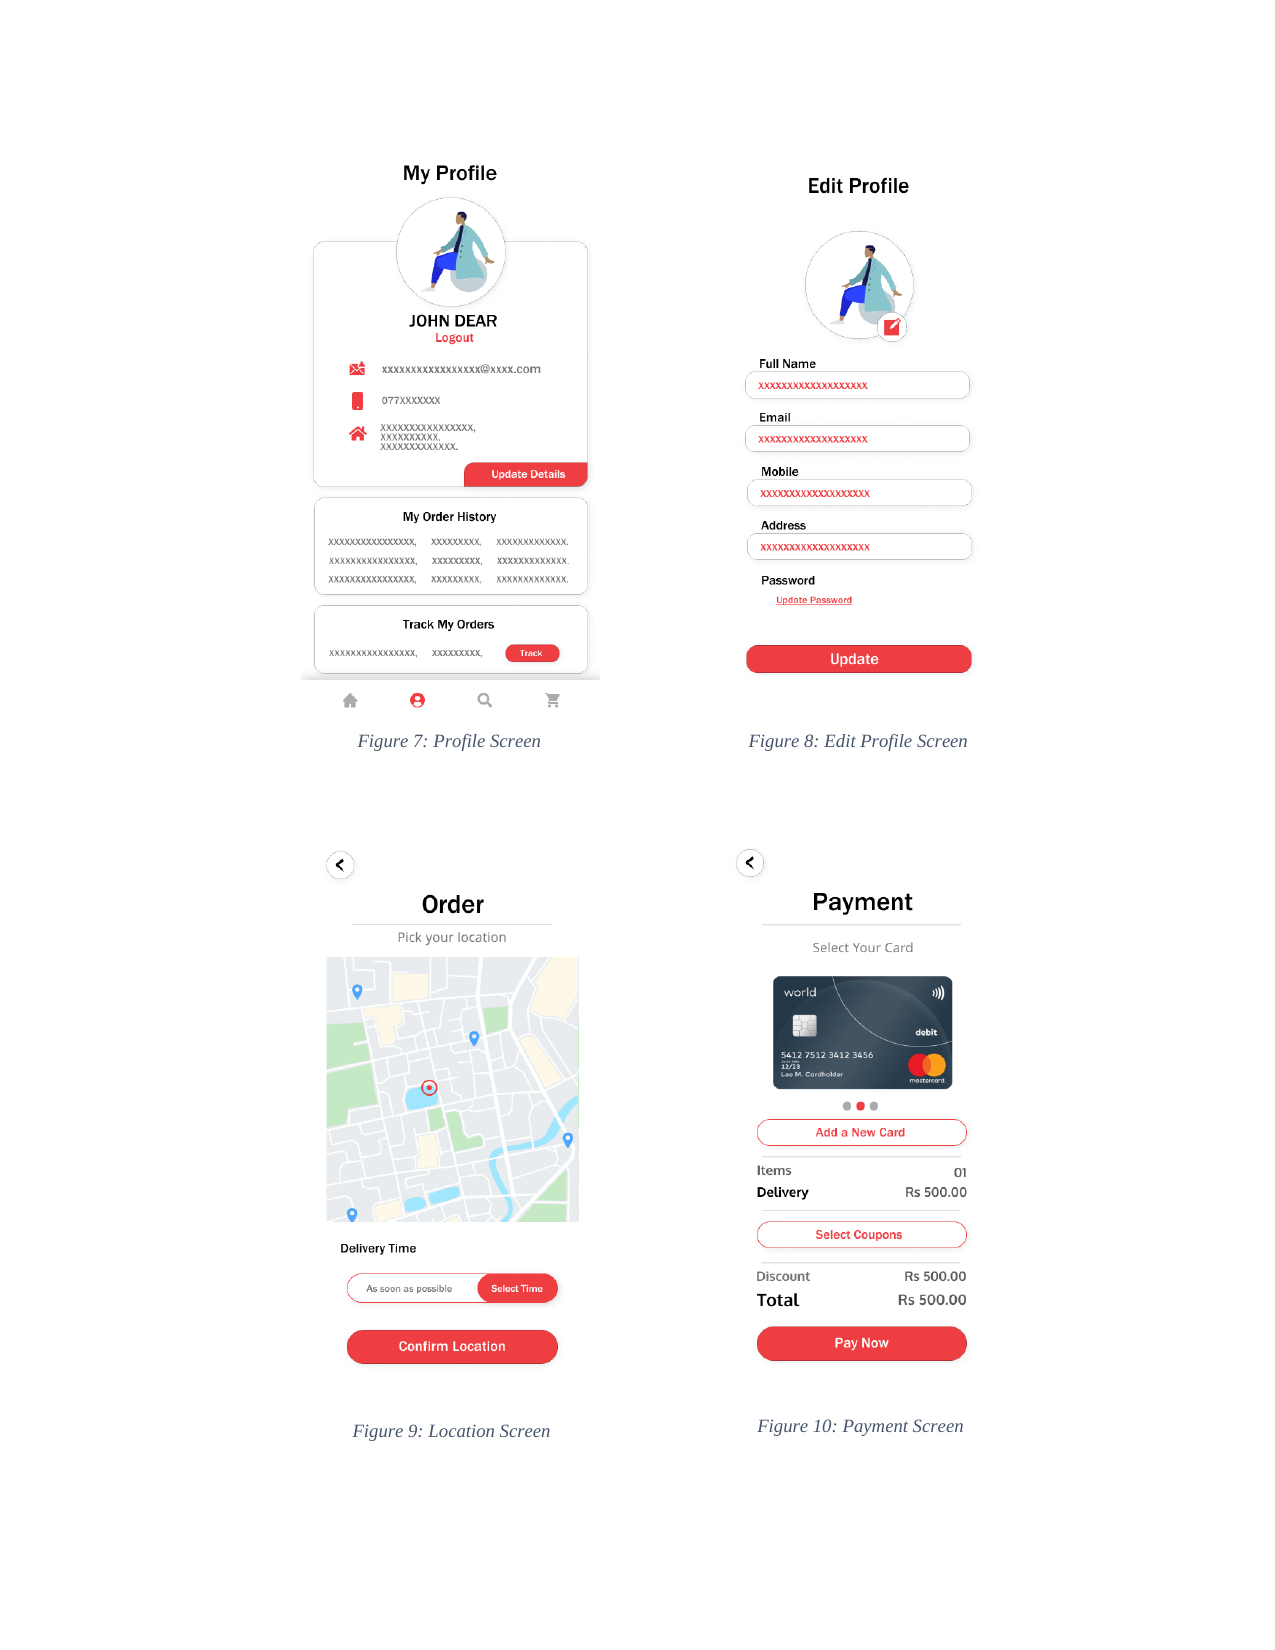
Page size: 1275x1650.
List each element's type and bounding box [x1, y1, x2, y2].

picture [710, 125, 1008, 721]
picture [712, 810, 1011, 1406]
picture [302, 811, 602, 1411]
picture [300, 120, 600, 721]
